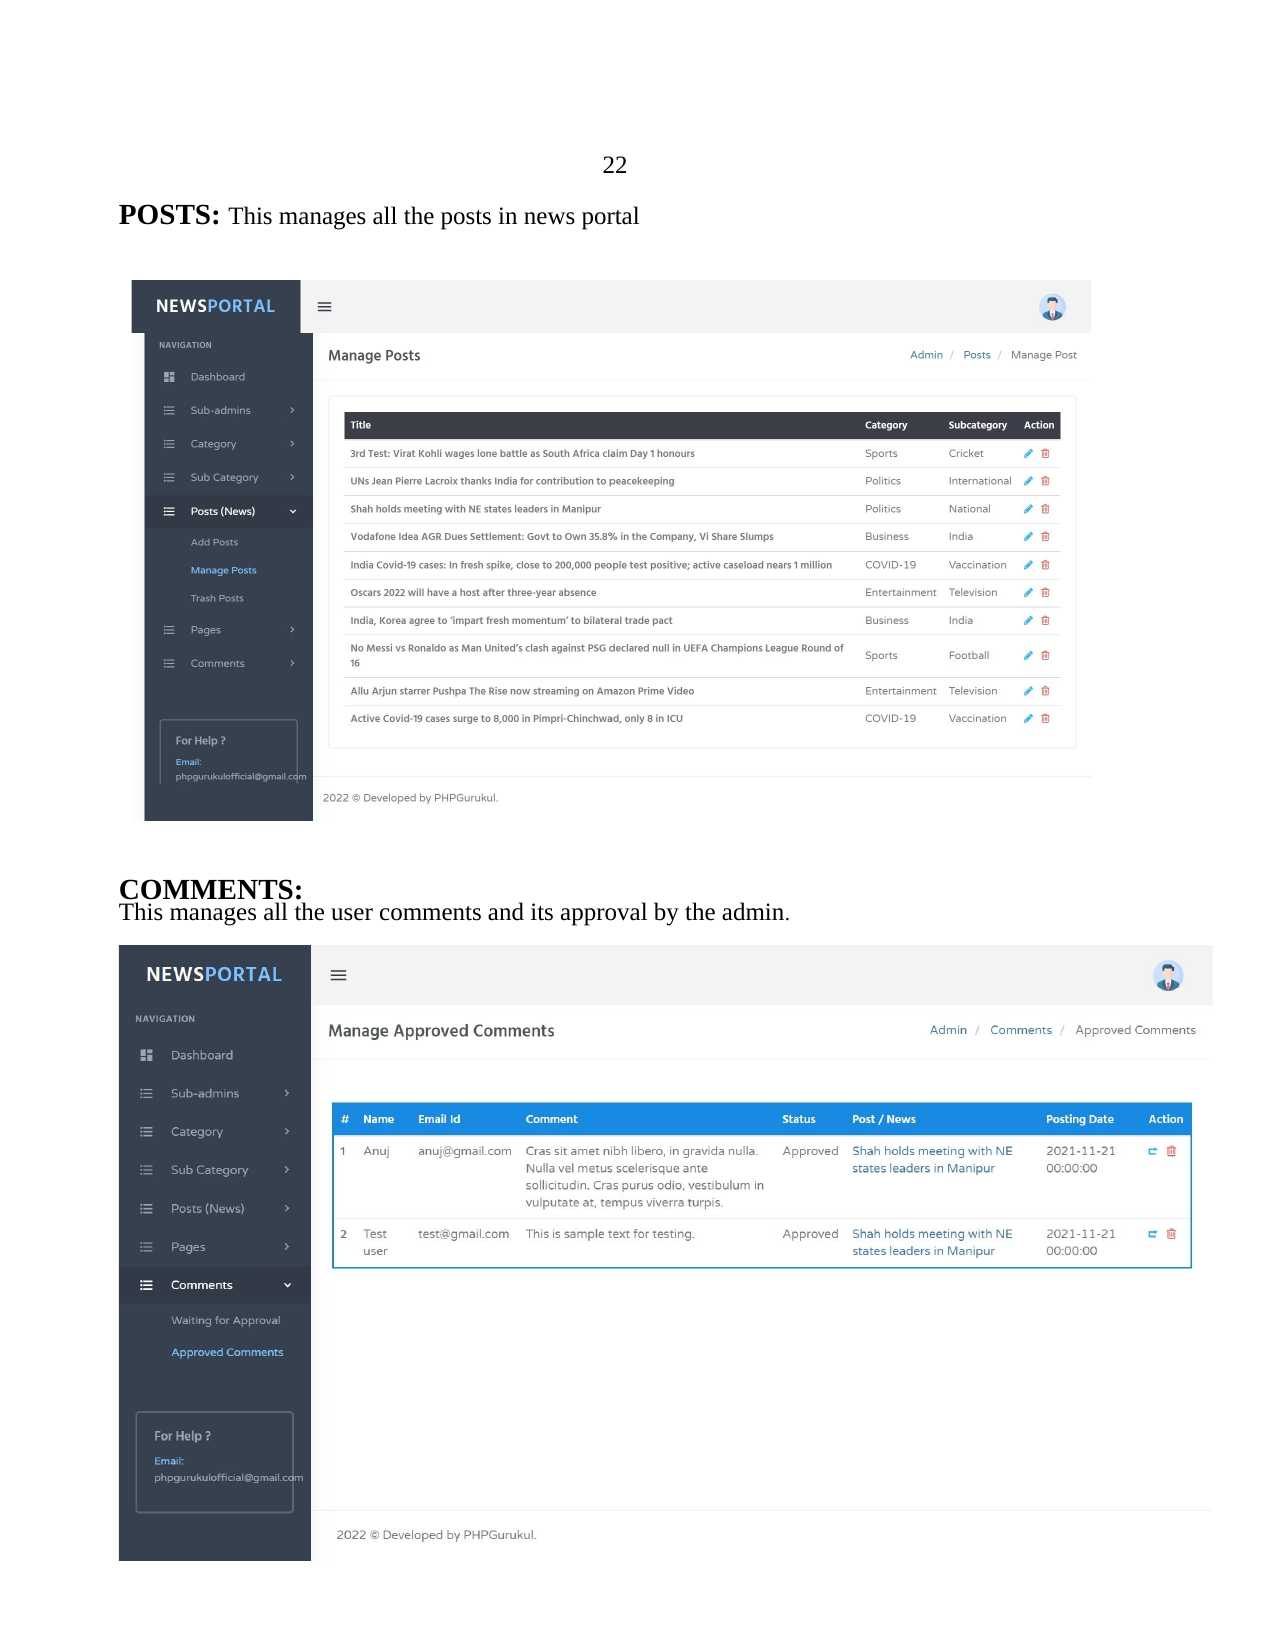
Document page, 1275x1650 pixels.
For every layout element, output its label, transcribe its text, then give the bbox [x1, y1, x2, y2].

text COMMENTS: [119, 883, 1212, 904]
text POSTS: This manages all the posts in news portal [119, 207, 1212, 228]
picture [131, 280, 1092, 821]
text This manages all the user comments and its approval by the admin. [119, 904, 1212, 924]
picture [118, 945, 1213, 1561]
text 22 [119, 150, 1212, 179]
